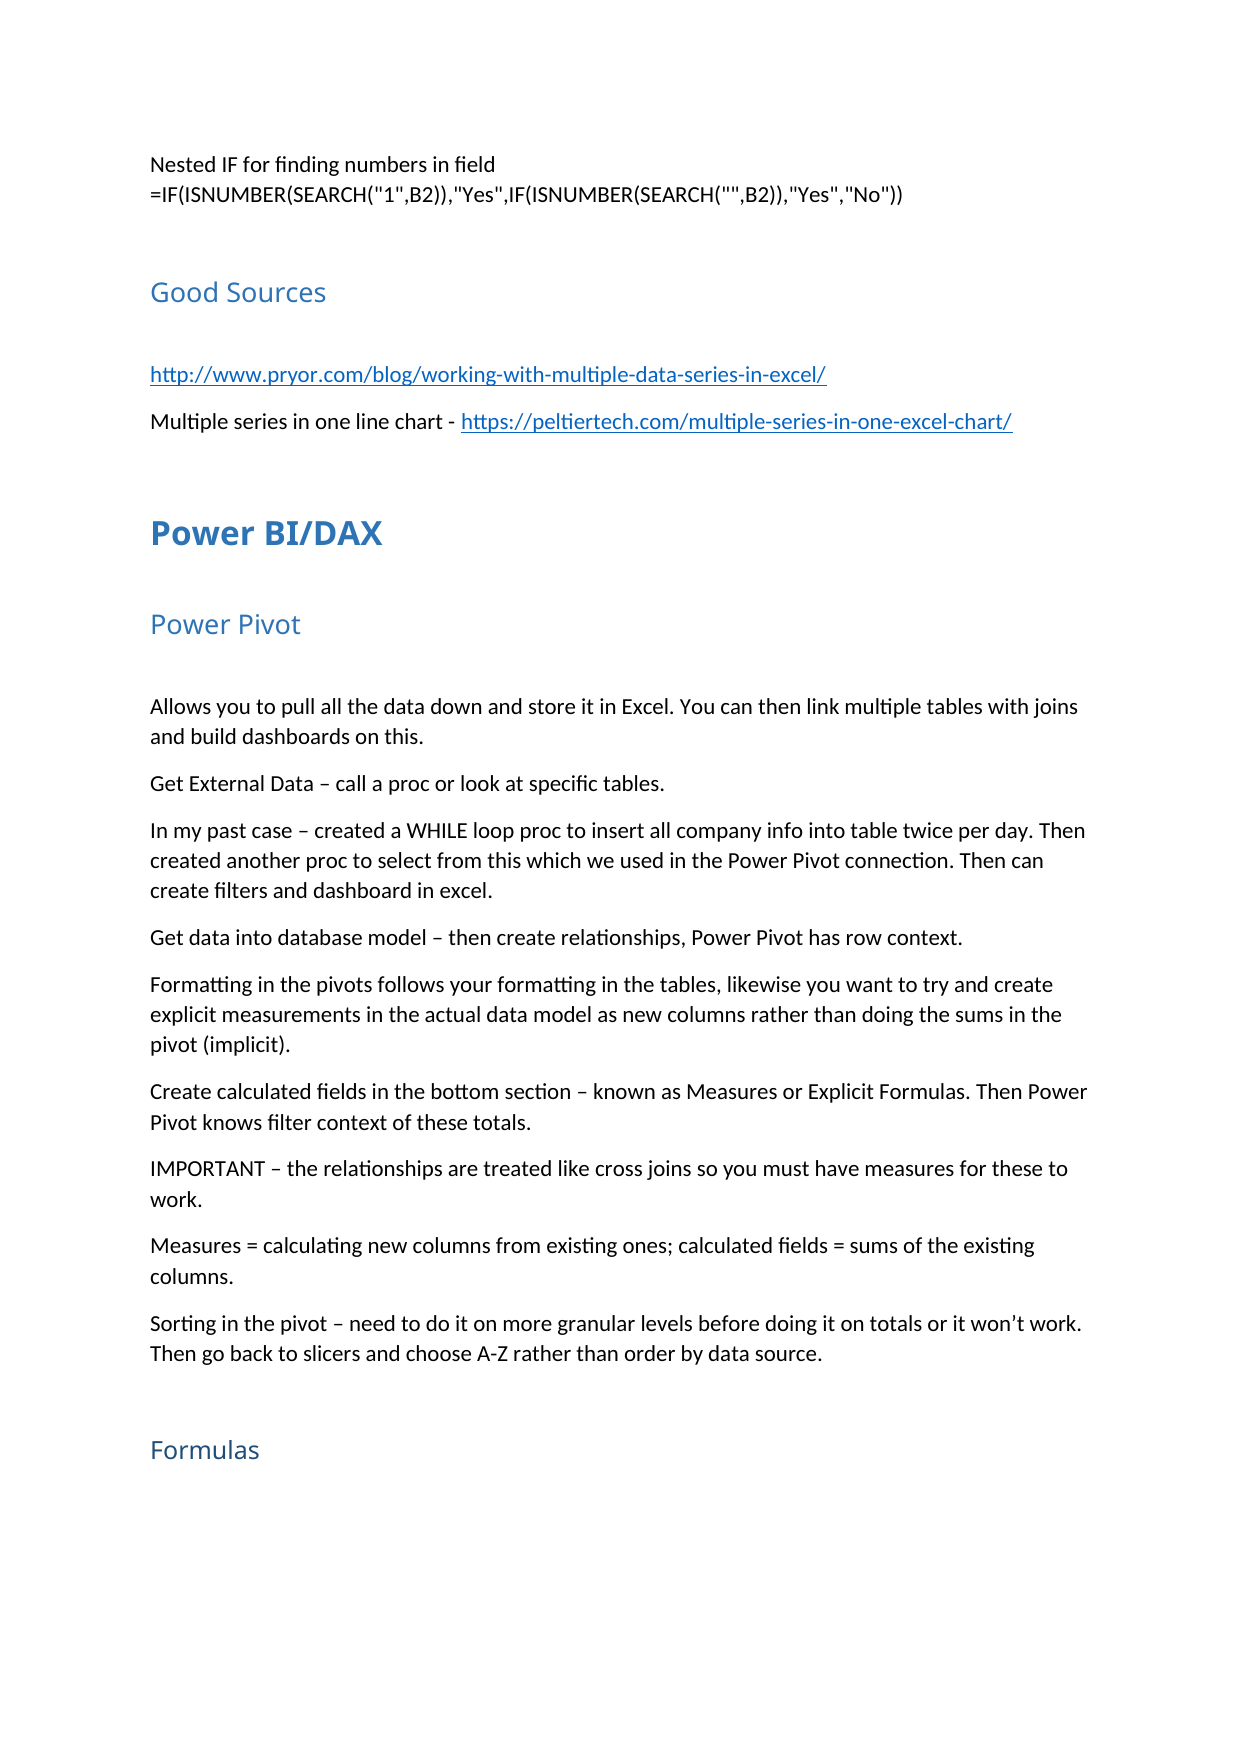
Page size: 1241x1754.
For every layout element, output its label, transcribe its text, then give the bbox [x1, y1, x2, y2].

text http://www.pryor.com/blog/working-with-multiple-data-series-in-excel/ [150, 361, 1090, 389]
subtitle Formulas [150, 1433, 1090, 1467]
text Formatting in the pivots follows your formatting in the tables, likewise you want to try and create explicit measurements in the actual data model as new columns rather than doing the sums in the pivot (implicit). [150, 970, 1090, 1059]
text Measures = calculating new columns from existing ones; calculated fields = sums of the existing columns. [150, 1232, 1090, 1290]
text Multiple series in one line chart - https://peltiertech.com/multiple-series-in-one-excel-chart/ [150, 407, 1090, 436]
text Get External Data – call a proc or look at specific tables. [150, 769, 1090, 797]
subtitle Power BI/DAX [150, 509, 1090, 555]
subtitle Good Sources [150, 274, 1090, 311]
text IMPORTANT – the relationships are treated like cross joins so you must have measures for these to work. [150, 1154, 1090, 1213]
text Create calculated fields in the bottom section – known as Measures or Explicit Formulas. Then Power Pivot knows filter context of these totals. [150, 1077, 1090, 1136]
text Sorting in the pivot – need to do it on more granular levels before doing it on totals or it won’t work. Then go back to slicers and choose A-Z rather than order by data source. [150, 1309, 1090, 1367]
text Allows you to pull all the data down and store it in Excel. You can then link multiple tables with joins and build dashboards on this. [150, 692, 1090, 750]
text Nested IF for finding numbers in field =IF(ISNUMBER(SEARCH("1",B2)),"Yes",IF(ISNUMBER(SEARCH("",B2)),"Yes","No")) [150, 150, 1090, 208]
text Get data into database model – then create relationships, Power Pivot has row context. [150, 923, 1090, 951]
subtitle Power Pivot [150, 605, 1090, 642]
text In my past case – created a WHILE loop proc to insert all company info into table twice per day. Then created another proc to select from this which we used in the Power Pivot connection. Then can create filters and dashboard in excel. [150, 816, 1090, 904]
